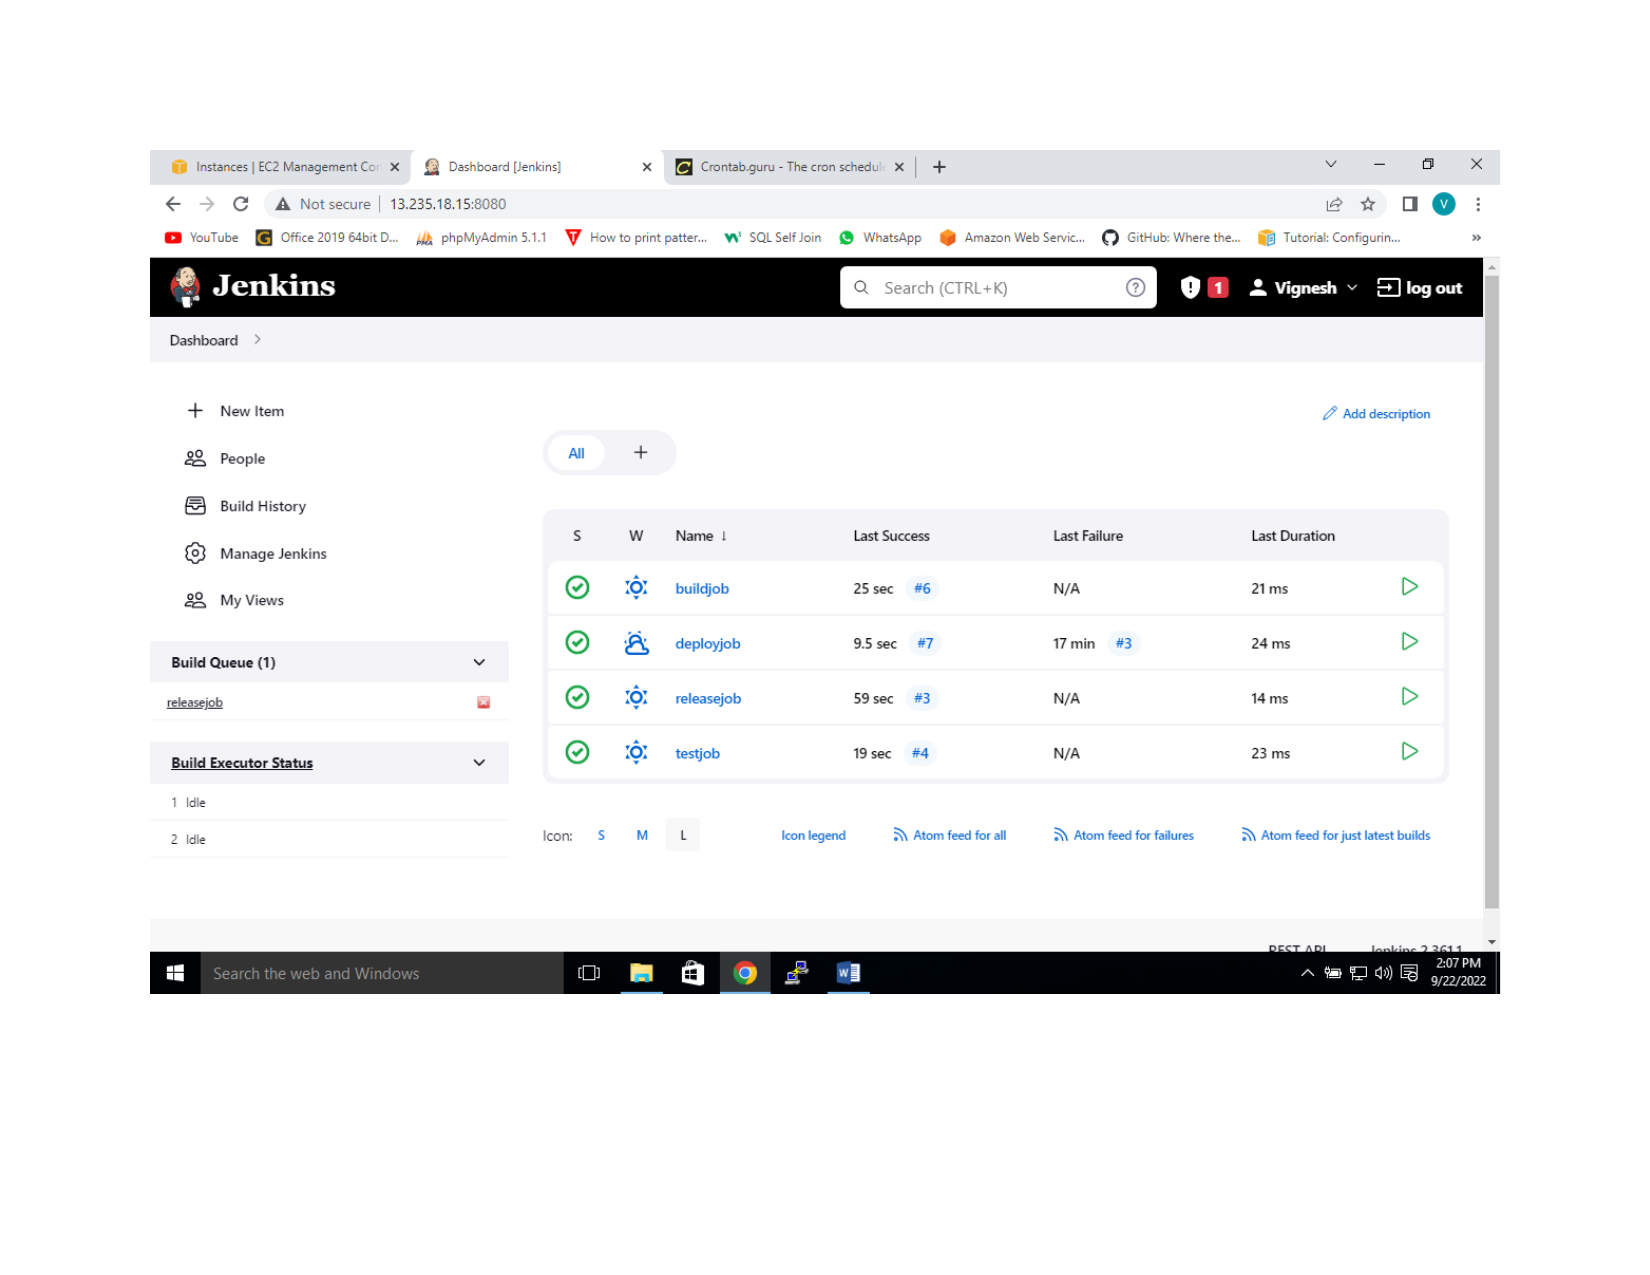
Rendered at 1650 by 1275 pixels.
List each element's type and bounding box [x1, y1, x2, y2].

picture [150, 150, 1500, 994]
